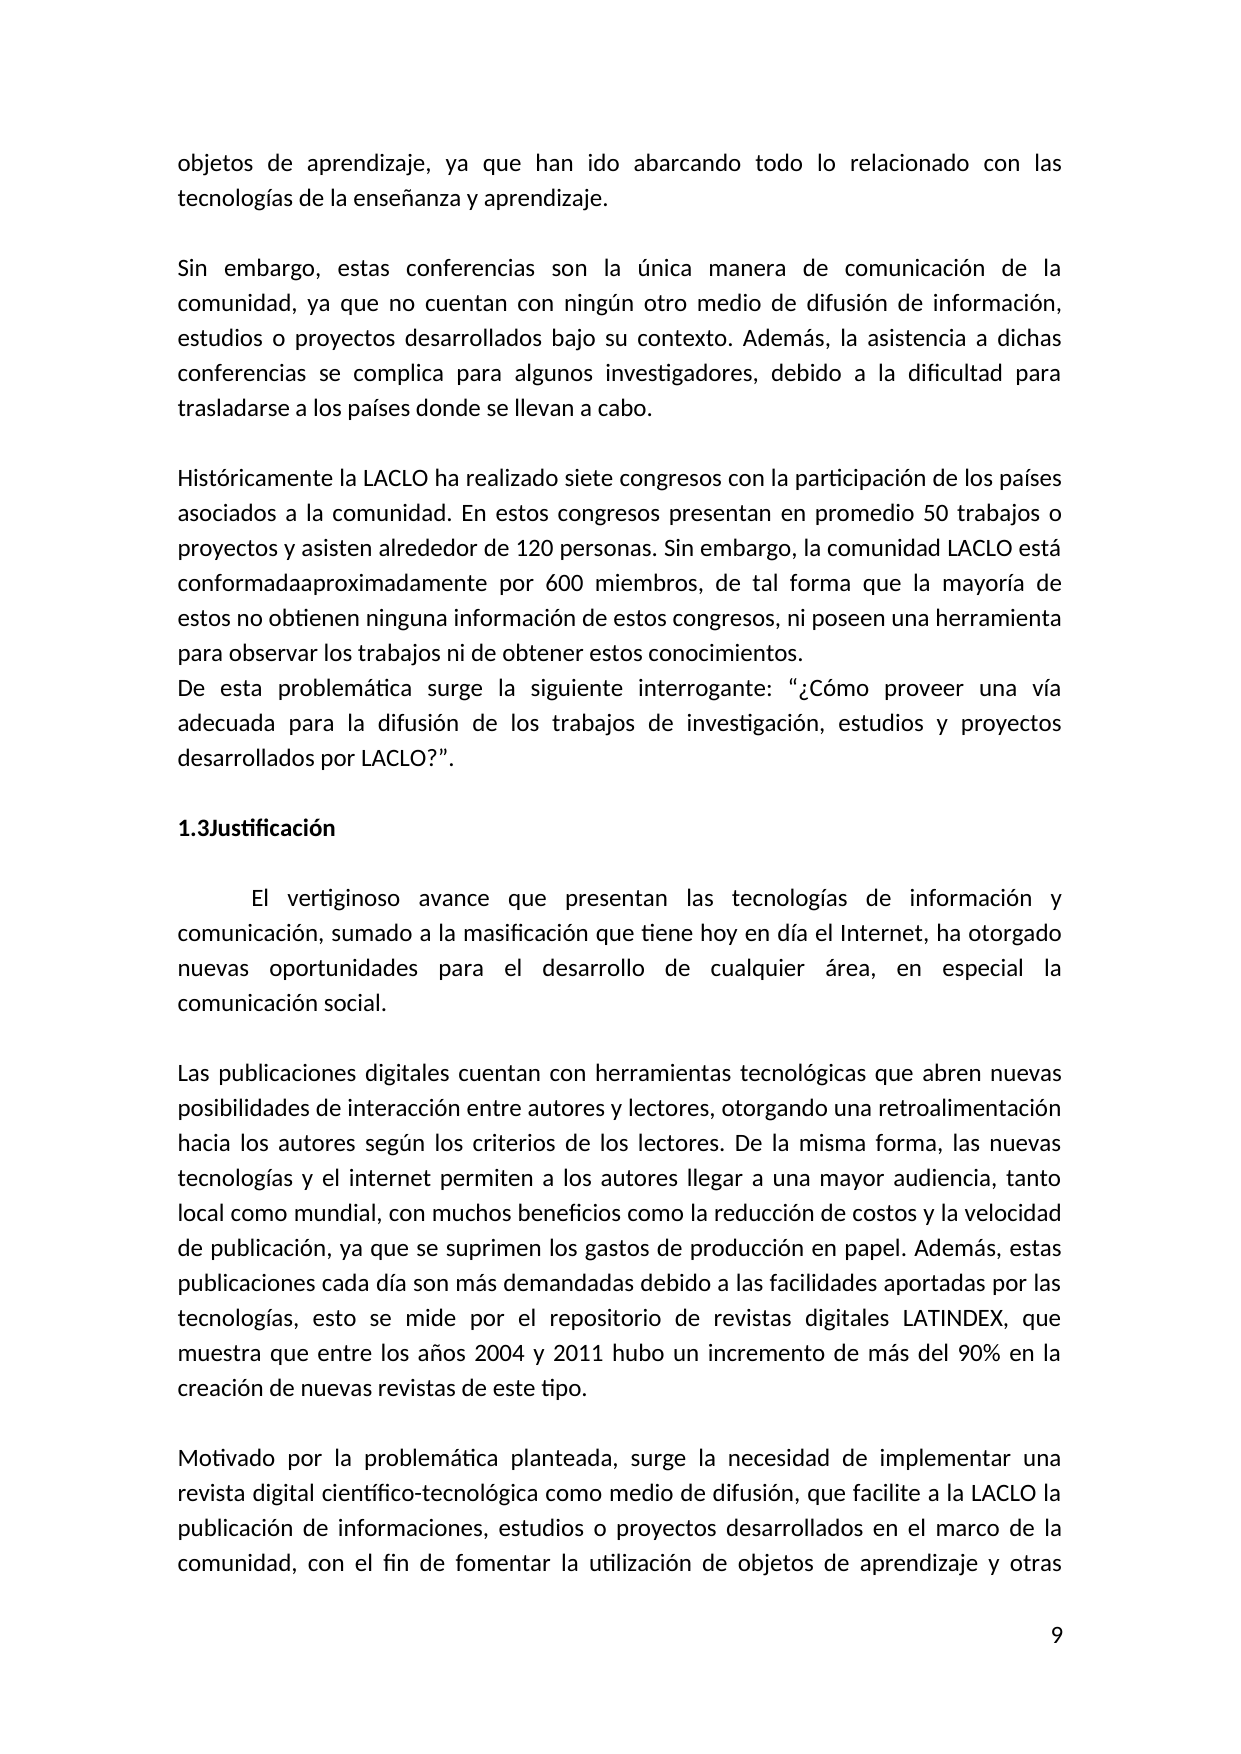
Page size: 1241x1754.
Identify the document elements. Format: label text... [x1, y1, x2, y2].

text Las publicaciones digitales cuentan con herramientas tecnológicas que abren nuevas posibilidades de interacción entre autores y lectores, otorgando una retroalimentación hacia los autores según los criterios de los lectores. De la misma forma, las nuevas tecnologías y el internet permiten a los autores llegar a una mayor audiencia, tanto local como mundial, con muchos beneficios como la reducción de costos y la velocidad de publicación, ya que se suprimen los gastos de producción en papel. Además, estas publicaciones cada día son más demandadas debido a las facilidades aportadas por las tecnologías, esto se mide por el repositorio de revistas digitales LATINDEX, que muestra que entre los años 2004 y 2011 hubo un incremento de más del 90% en la creación de nuevas revistas de este tipo. [177, 1058, 1063, 1403]
text El vertiginoso avance que presentan las tecnologías de información y comunicación, sumado a la masificación que tiene hoy en día el Internet, ha otorgado nuevas oportunidades para el desarrollo de cualquier área, en especial la comunicación social. [177, 883, 1063, 1018]
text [177, 148, 1063, 213]
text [177, 1443, 1063, 1578]
text 1.3Justificación [177, 813, 1063, 843]
text Sin embargo, estas conferencias son la única manera de comunicación de la comunidad, ya que no cuentan con ningún otro medio de difusión de información, estudios o proyectos desarrollados bajo su contexto. Además, la asistencia a dichas conferencias se complica para algunos investigadores, debido a la dificultad para trasladarse a los países donde se llevan a cabo. [177, 253, 1063, 423]
text Históricamente la LACLO ha realizado siete congresos con la participación de los países asociados a la comunidad. En estos congresos presentan en promedio 50 trabajos o proyectos y asisten alrededor de 120 personas. Sin embargo, la comunidad LACLO está conformadaaproximadamente por 600 miembros, de tal forma que la mayoría de estos no obtienen ninguna información de estos congresos, ni poseen una herramienta para observar los trabajos ni de obtener estos conocimientos. [177, 463, 1063, 668]
text De esta problemática surge la siguiente interrogante: “¿Cómo proveer una vía adecuada para la difusión de los trabajos de investigación, estudios y proyectos desarrollados por LACLO?”. [177, 673, 1063, 773]
